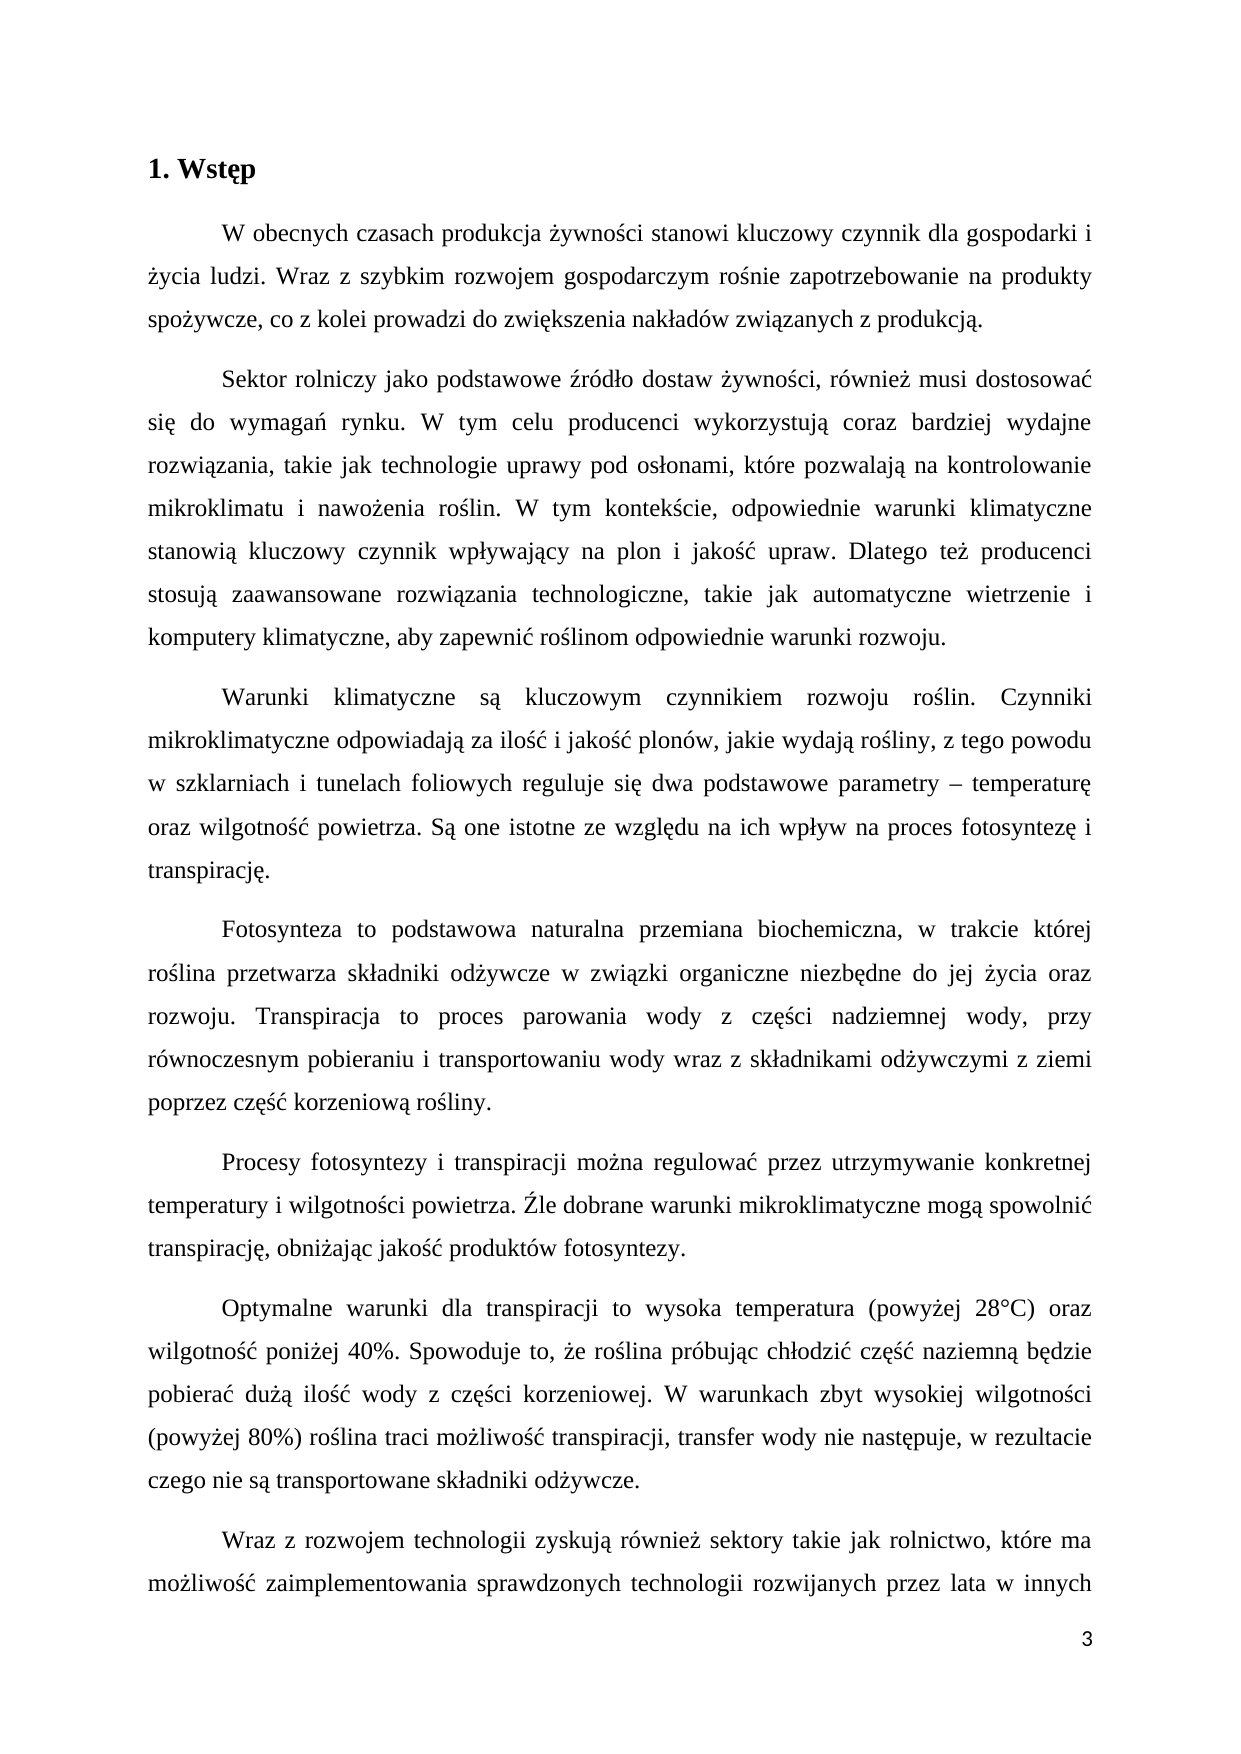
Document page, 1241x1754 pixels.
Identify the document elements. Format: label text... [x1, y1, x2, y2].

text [148, 1525, 1093, 1597]
text Warunki klimatyczne są kluczowym czynnikiem rozwoju roślin. Czynniki mikroklimatyczne odpowiadają za ilość i jakość plonów, jakie wydają rośliny, z tego powodu w szklarniach i tunelach foliowych reguluje się dwa podstawowe parametry – temperaturę oraz wilgotność powietrza. Są one istotne ze względu na ich wpływ na proces fotosyntezę i transpirację. [148, 682, 1093, 883]
text Sektor rolniczy jako podstawowe źródło dostaw żywności, również musi dostosować się do wymagań rynku. W tym celu producenci wykorzystują coraz bardziej wydajne rozwiązania, takie jak technologie uprawy pod osłonami, które pozwalają na kontrolowanie mikroklimatu i nawożenia roślin. W tym kontekście, odpowiednie warunki klimatyczne stanowią kluczowy czynnik wpływający na plon i jakość upraw. Dlatego też producenci stosują zaawansowane rozwiązania technologiczne, takie jak automatyczne wietrzenie i komputery klimatyczne, aby zapewnić roślinom odpowiednie warunki rozwoju. [148, 364, 1093, 651]
text Procesy fotosyntezy i transpiracji można regulować przez utrzymywanie konkretnej temperatury i wilgotności powietrza. Źle dobrane warunki mikroklimatyczne mogą spowolnić transpirację, obniżając jakość produktów fotosyntezy. [148, 1147, 1093, 1262]
text W obecnych czasach produkcja żywności stanowi kluczowy czynnik dla gospodarki i życia ludzi. Wraz z szybkim rozwojem gospodarczym rośnie zapotrzebowanie na produkty spożywcze, co z kolei prowadzi do zwiększenia nakładów związanych z produkcją. [148, 218, 1093, 333]
text 1. Wstęp [148, 151, 1093, 184]
text Optymalne warunki dla transpiracji to wysoka temperatura (powyżej 28°C) oraz wilgotność poniżej 40%. Spowoduje to, że roślina próbując chłodzić część naziemną będzie pobierać dużą ilość wody z części korzeniowej. W warunkach zbyt wysokiej wilgotności (powyżej 80%) roślina traci możliwość transpiracji, transfer wody nie następuje, w rezultacie czego nie są transportowane składniki odżywcze. [148, 1293, 1093, 1494]
text Fotosynteza to podstawowa naturalna przemiana biochemiczna, w trakcie której roślina przetwarza składniki odżywcze w związki organiczne niezbędne do jej życia oraz rozwoju. Transpiracja to proces parowania wody z części nadziemnej wody, przy równoczesnym pobieraniu i transportowaniu wody wraz z składnikami odżywczymi z ziemi poprzez część korzeniową rośliny. [148, 914, 1093, 1116]
